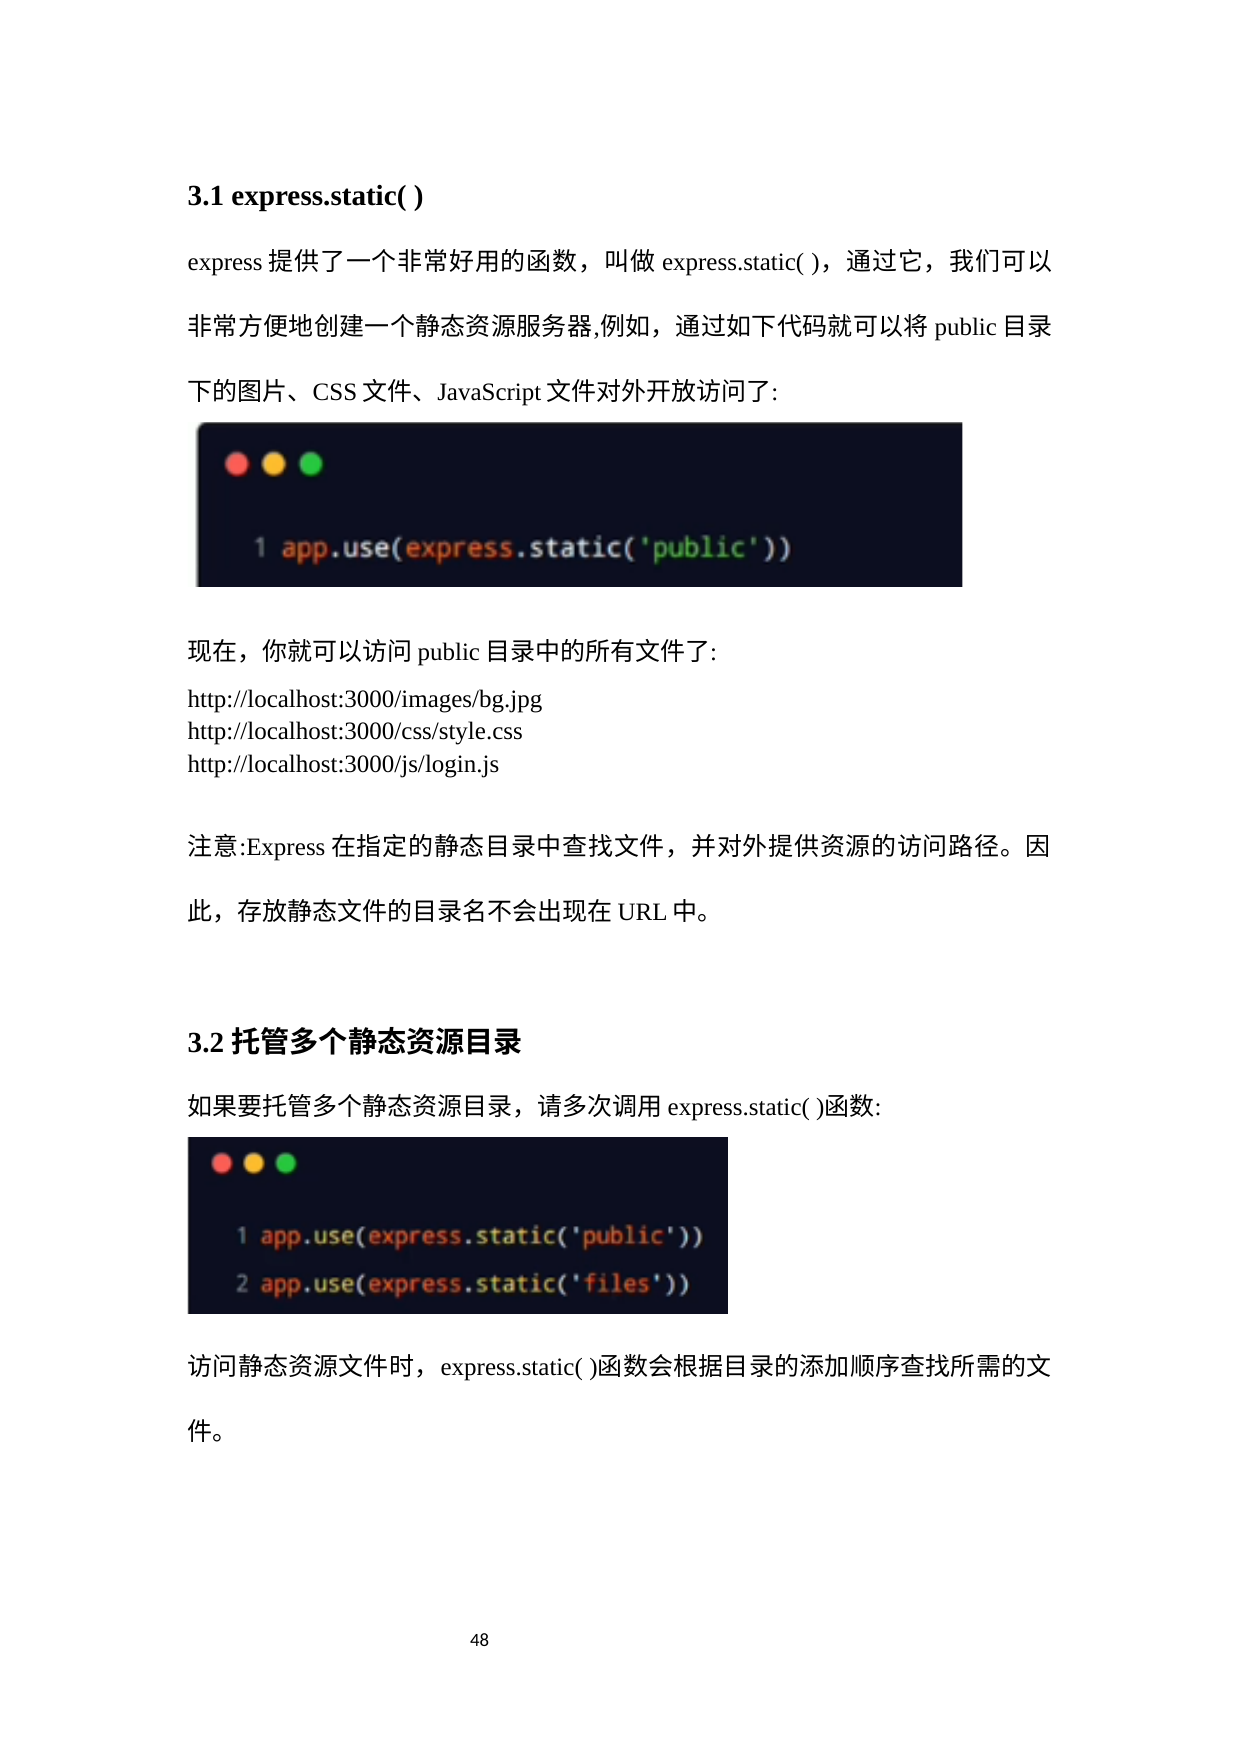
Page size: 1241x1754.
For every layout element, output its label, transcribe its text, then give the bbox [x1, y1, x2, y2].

text http://localhost:3000/css/style.css [187, 714, 1053, 747]
text 3.2 托管多个静态资源目录 [187, 1007, 1053, 1072]
text 如果要托管多个静态资源目录，请多次调用express.static( )函数: [187, 1072, 1053, 1137]
text http://localhost:3000/js/login.js [187, 747, 1053, 779]
picture [187, 422, 963, 587]
text 访问静态资源文件时，express.static( )函数会根据目录的添加顺序查找所需的文件。 [187, 1332, 1053, 1462]
text 3.1 express.static( ) [187, 162, 1053, 227]
text 现在，你就可以访问public目录中的所有文件了: [187, 617, 1053, 682]
text express提供了一个非常好用的函数，叫做express.static( )，通过它，我们可以非常方便地创建一个静态资源服务器,例如，通过如下代码就可以将public目录下的图片、CSS文件、JavaScript文件对外开放访问了: [187, 227, 1053, 422]
text 注意:Express在指定的静态目录中查找文件，并对外提供资源的访问路径。因此，存放静态文件的目录名不会出现在URL中。 [187, 812, 1053, 942]
picture [187, 1137, 728, 1314]
text http://localhost:3000/images/bg.jpg [187, 682, 1053, 714]
